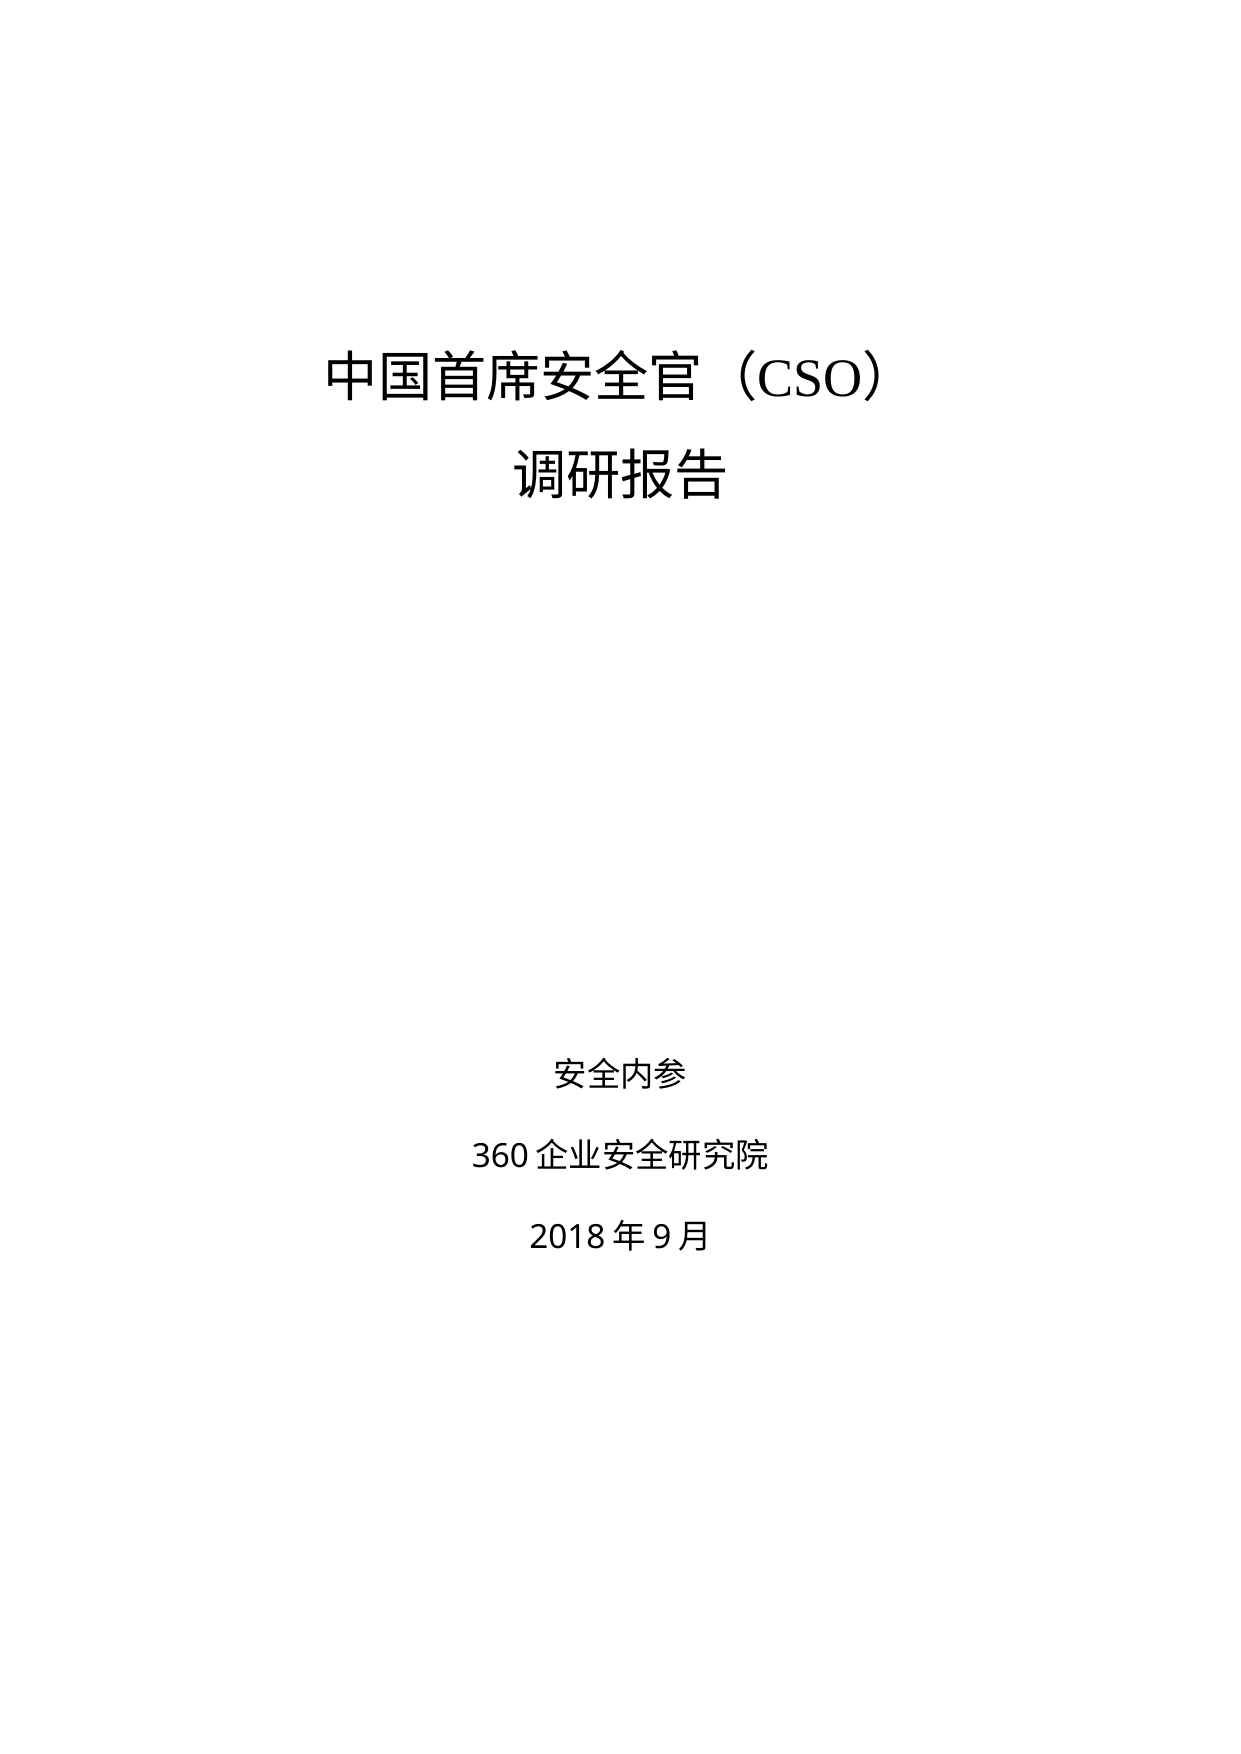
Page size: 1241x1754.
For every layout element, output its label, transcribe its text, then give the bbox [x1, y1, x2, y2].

text 360企业安全研究院 [187, 1121, 1053, 1186]
text 调研报告 [187, 422, 1053, 519]
text 中国首席安全官（CSO） [187, 324, 1053, 422]
text 安全内参 [187, 1039, 1053, 1104]
text 2018年9月 [187, 1202, 1053, 1267]
